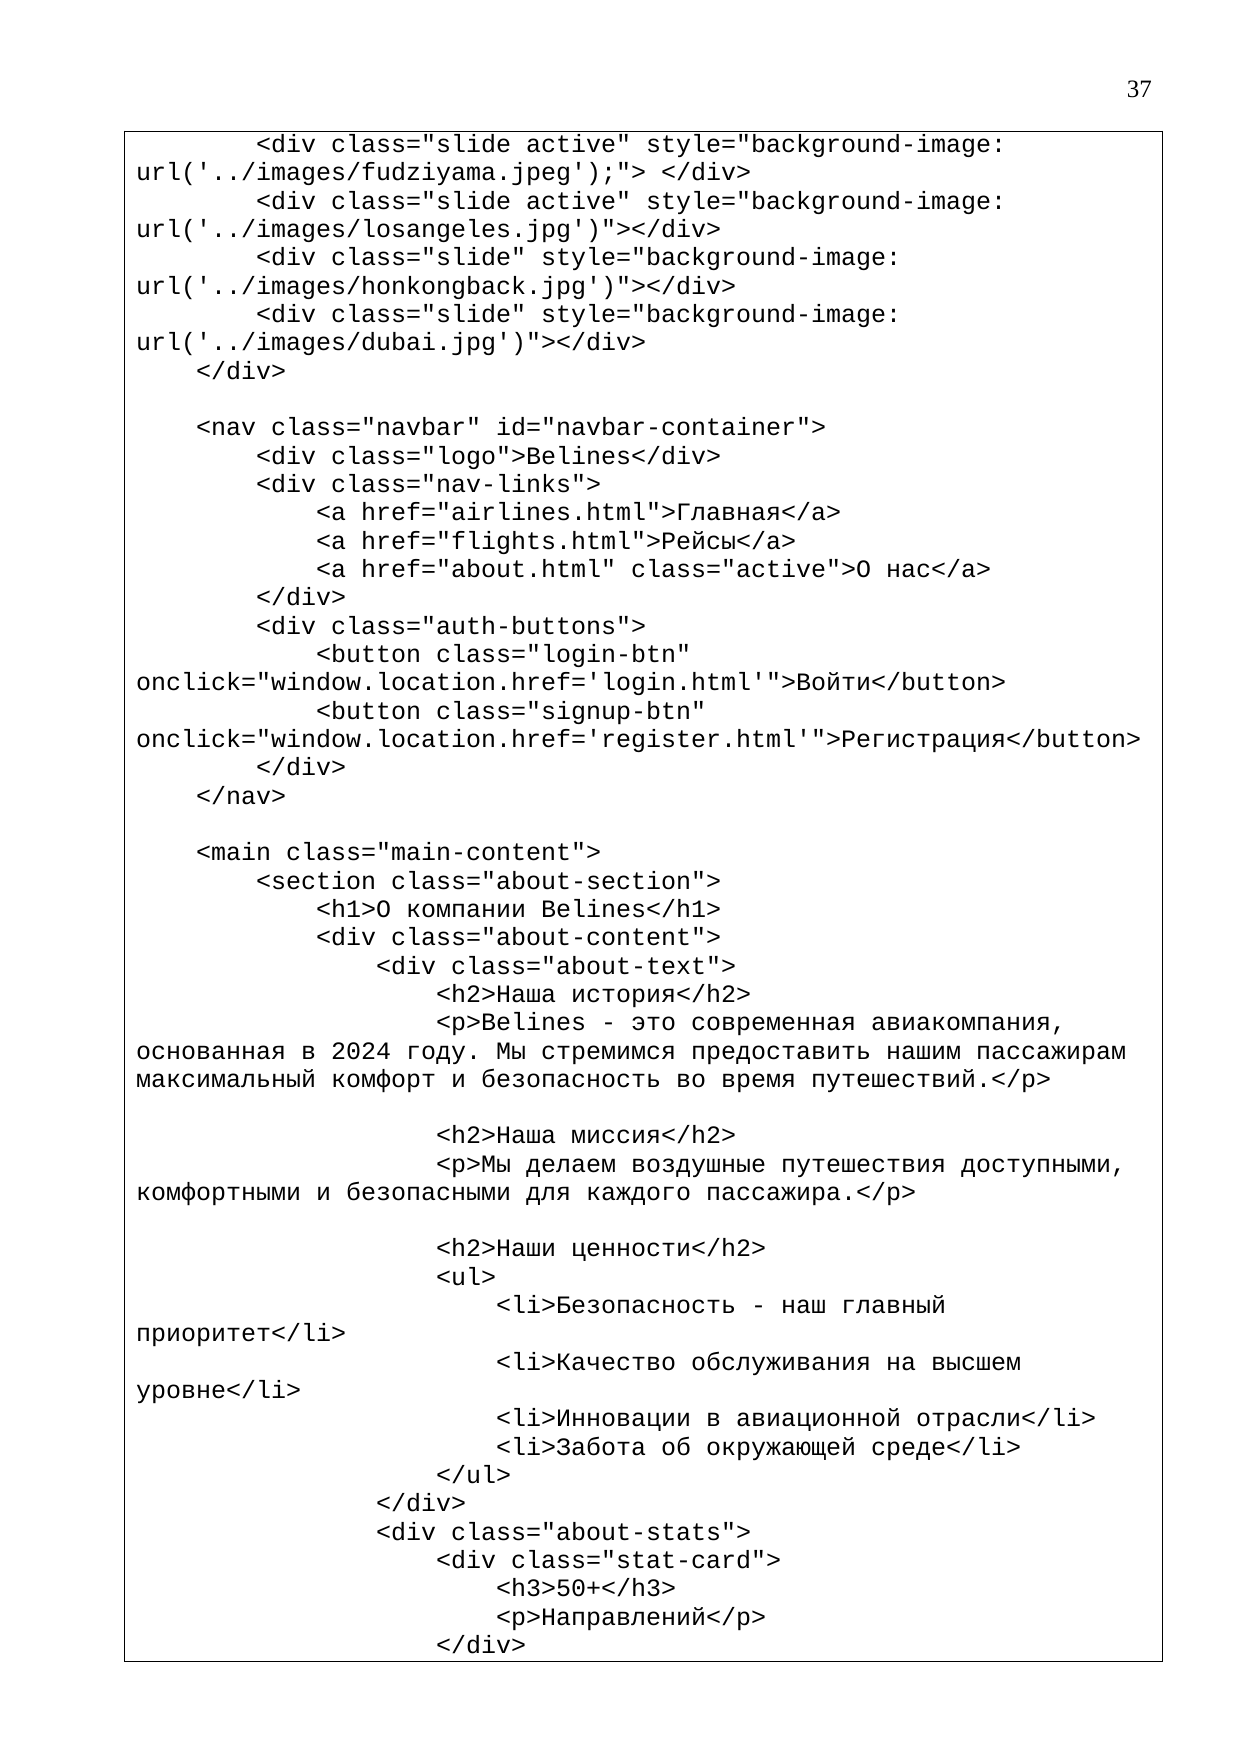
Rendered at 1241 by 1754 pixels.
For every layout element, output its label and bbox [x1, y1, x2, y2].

table_header [125, 132, 1162, 1661]
